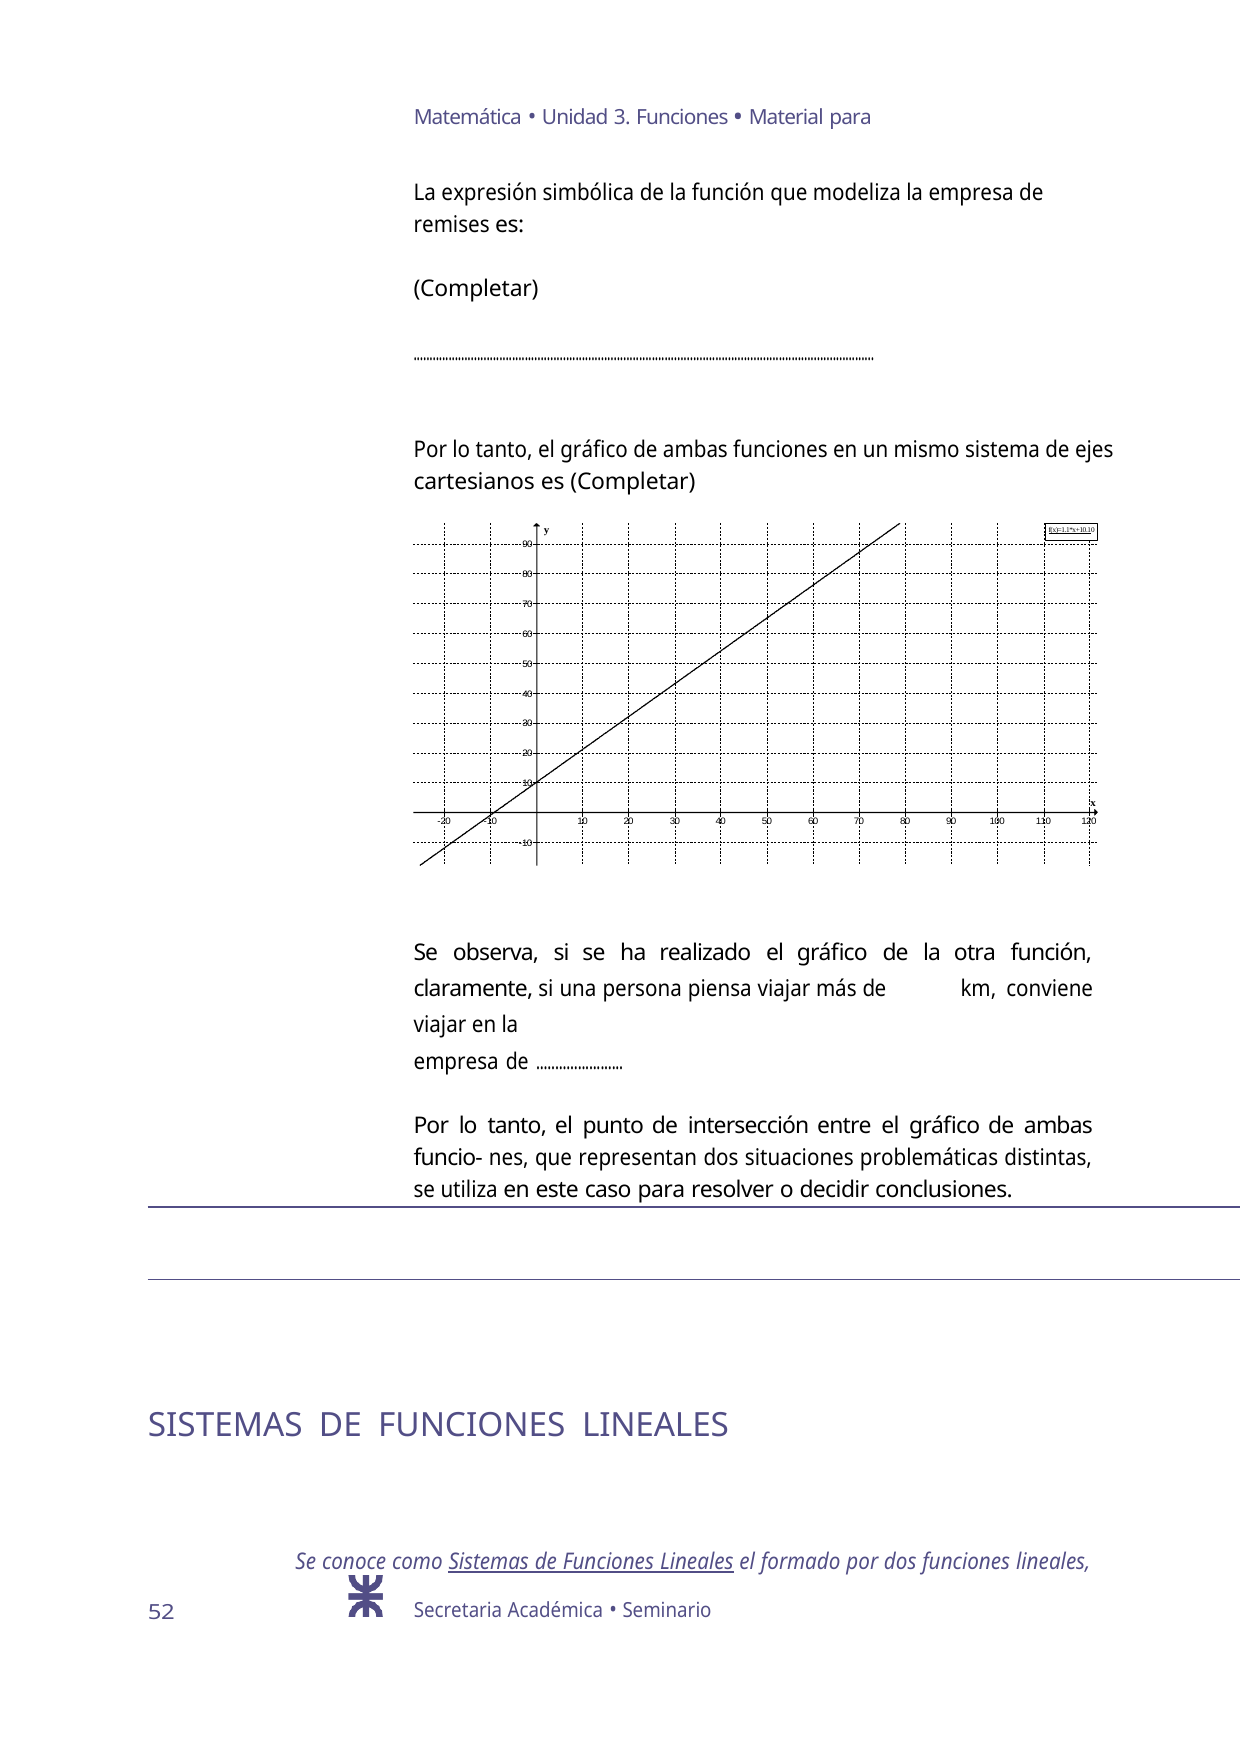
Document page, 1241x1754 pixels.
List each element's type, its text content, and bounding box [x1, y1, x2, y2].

text empresa de ....................... [413, 1044, 1126, 1076]
picture [348, 1576, 383, 1617]
text Por lo tanto, el gráfico de ambas funciones en un mismo sistema de ejes cartesianos es (Completar) [413, 433, 1126, 496]
text Por lo tanto, el punto de intersección entre el gráfico de ambas funcio- nes, que representan dos situaciones problemáticas distintas, se utiliza en este caso para resolver o decidir conclusiones. [413, 1109, 1093, 1204]
text La expresión simbólica de la función que modeliza la empresa de remises es: [413, 175, 1094, 239]
text Se observa, si se ha realizado el gráfico de la otra función, claramente, si una persona piensa viajar más de km, conviene viajar en la [413, 936, 1093, 1039]
text ................................................................................................................................................. [413, 336, 1126, 368]
text (Completar) [413, 272, 1126, 303]
subtitle SISTEMAS DE FUNCIONES LINEALES [148, 1401, 1126, 1447]
